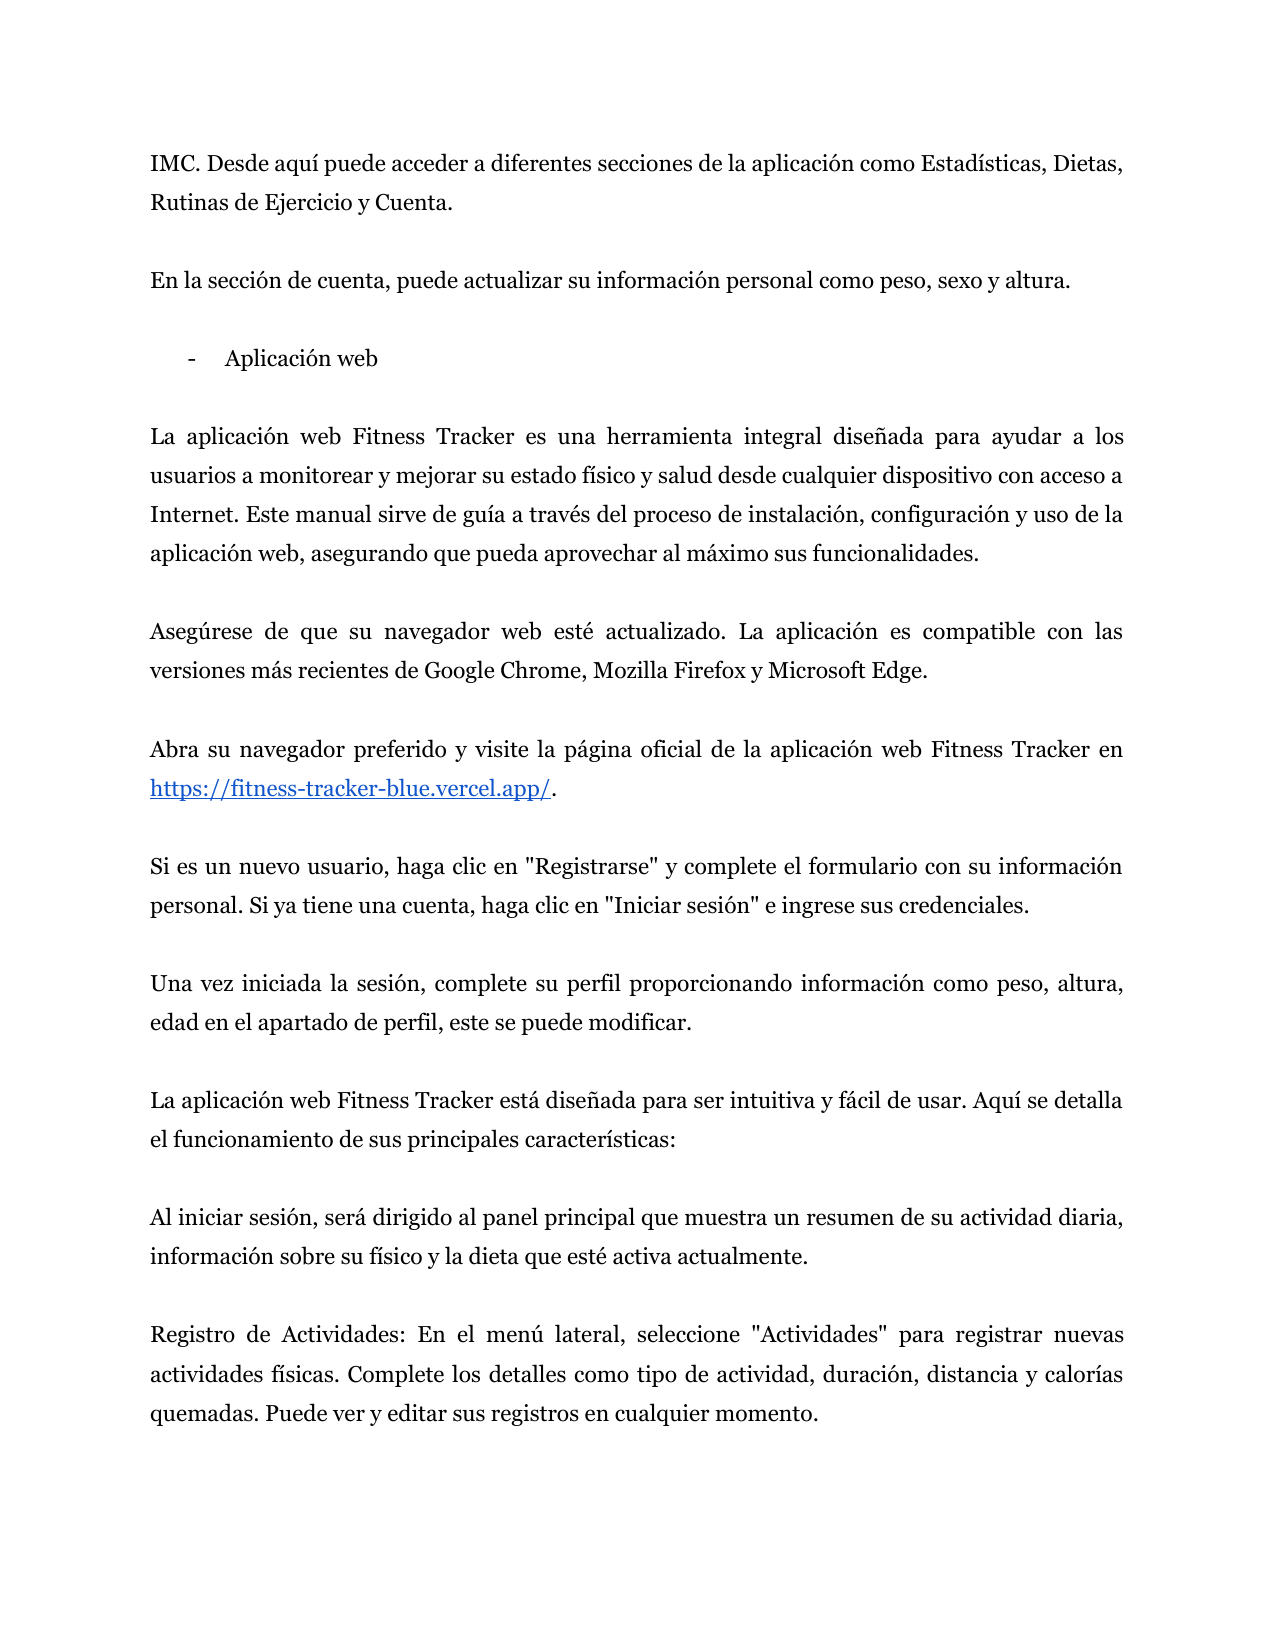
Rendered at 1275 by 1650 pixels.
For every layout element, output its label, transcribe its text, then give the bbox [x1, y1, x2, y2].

text Si es un nuevo usuario, haga clic en "Registrarse" y complete el formulario con su información personal. Si ya tiene una cuenta, haga clic en "Iniciar sesión" e ingrese sus credenciales. [150, 853, 1125, 918]
text La aplicación web Fitness Tracker está diseñada para ser intuitiva y fácil de usar. Aquí se detalla el funcionamiento de sus principales características: [150, 1087, 1125, 1153]
text En la sección de cuenta, puede actualizar su información personal como peso, sexo y altura. [150, 267, 1125, 293]
text Al iniciar sesión, será dirigido al panel principal que muestra un resumen de su actividad diaria, información sobre su físico y la dieta que esté activa actualmente. [150, 1205, 1125, 1270]
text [150, 150, 1125, 215]
list Aplicación web [187, 345, 1125, 371]
text Registro de Actividades: En el menú lateral, seleccione "Actividades" para registrar nuevas actividades físicas. Complete los detalles como tipo de actividad, duración, distancia y calorías quemadas. Puede ver y editar sus registros en cualquier momento. [150, 1322, 1125, 1426]
text Una vez iniciada la sesión, complete su perfil proporcionando información como peso, altura, edad en el apartado de perfil, este se puede modificar. [150, 970, 1125, 1035]
text Abra su navegador preferido y visite la página oficial de la aplicación web Fitness Tracker en https://fitness-tracker-blue.vercel.app/. [150, 736, 1125, 801]
text La aplicación web Fitness Tracker es una herramienta integral diseñada para ayudar a los usuarios a monitorear y mejorar su estado físico y salud desde cualquier dispositivo con acceso a Internet. Este manual sirve de guía a través del proceso de instalación, configuración y uso de la aplicación web, asegurando que pueda aprovechar al máximo sus funcionalidades. [150, 423, 1125, 567]
text Asegúrese de que su navegador web esté actualizado. La aplicación es compatible con las versiones más recientes de Google Chrome, Mozilla Firefox y Microsoft Edge. [150, 619, 1125, 684]
